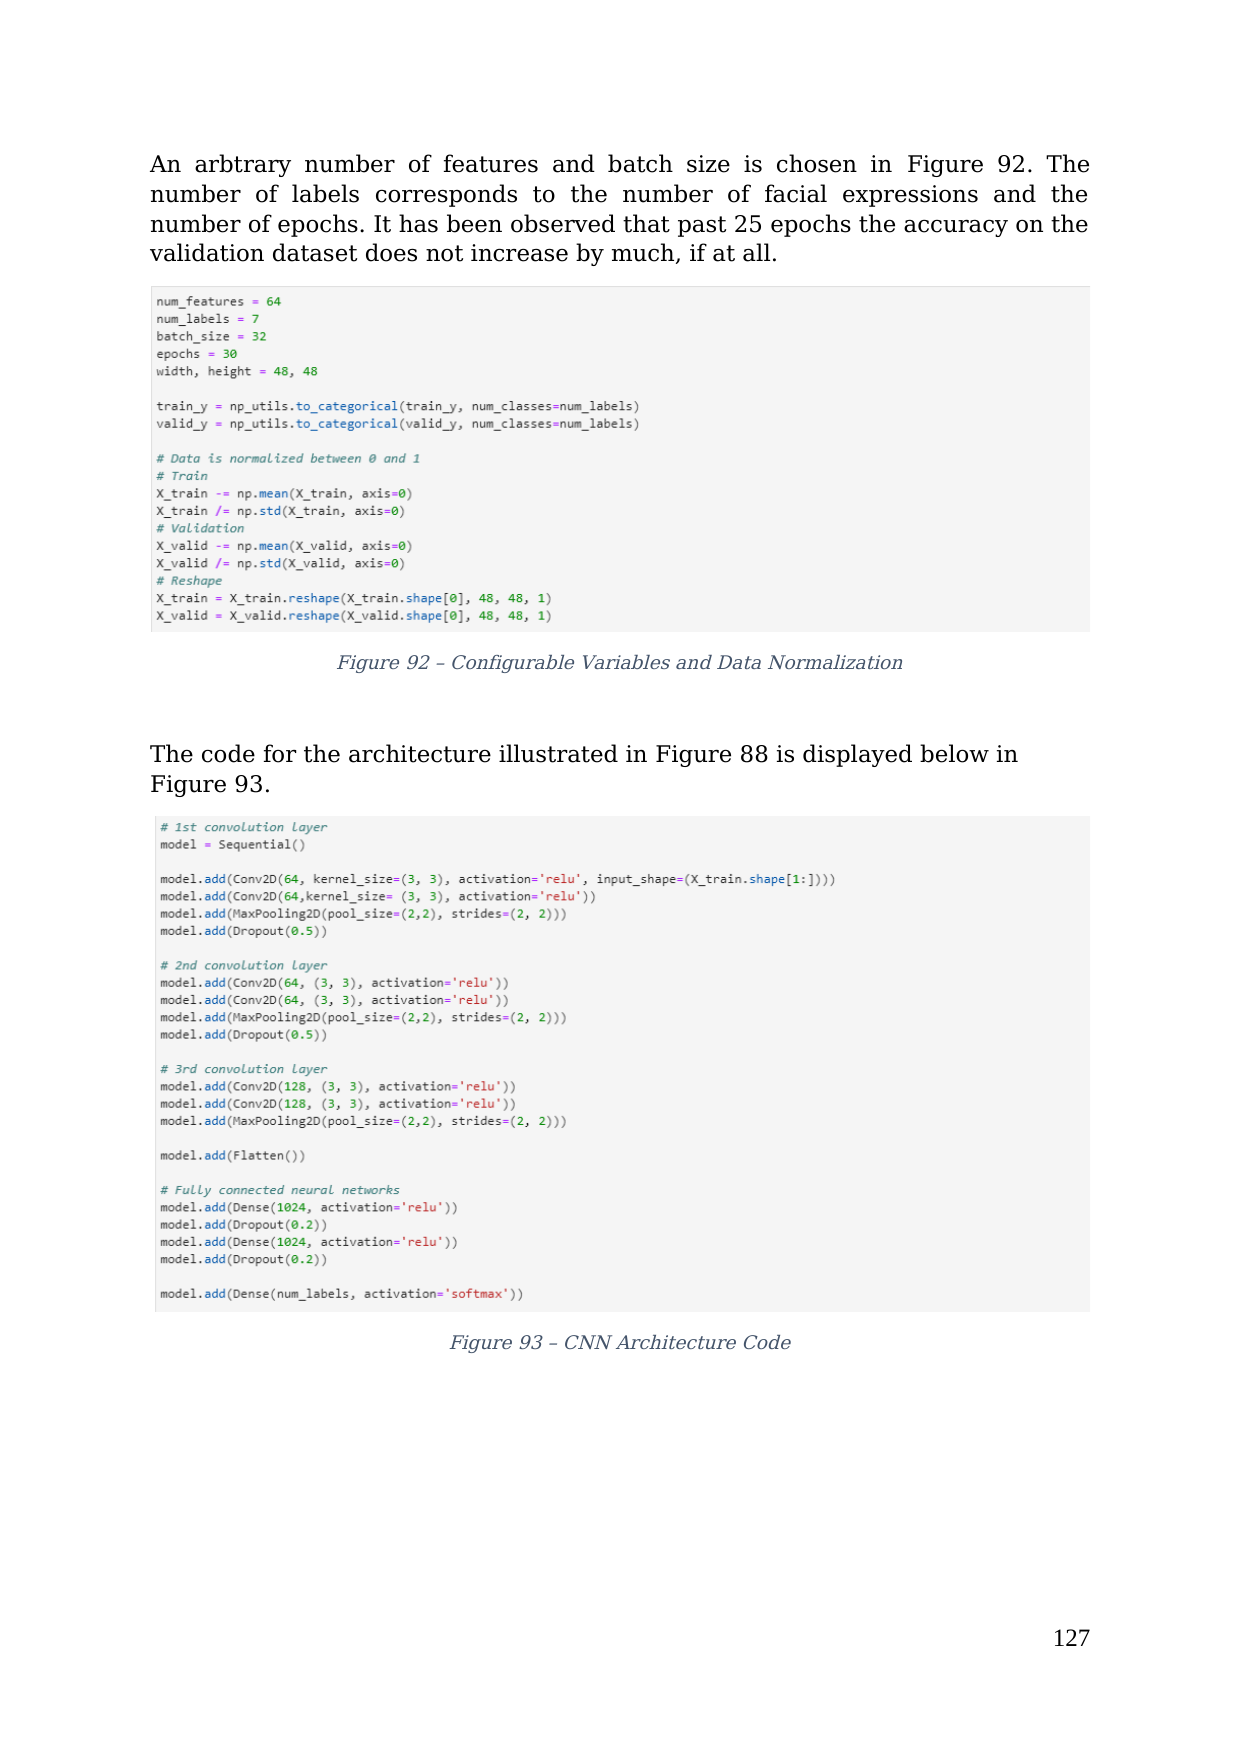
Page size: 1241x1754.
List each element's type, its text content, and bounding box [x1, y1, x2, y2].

picture [150, 816, 1091, 1312]
picture [150, 285, 1091, 632]
